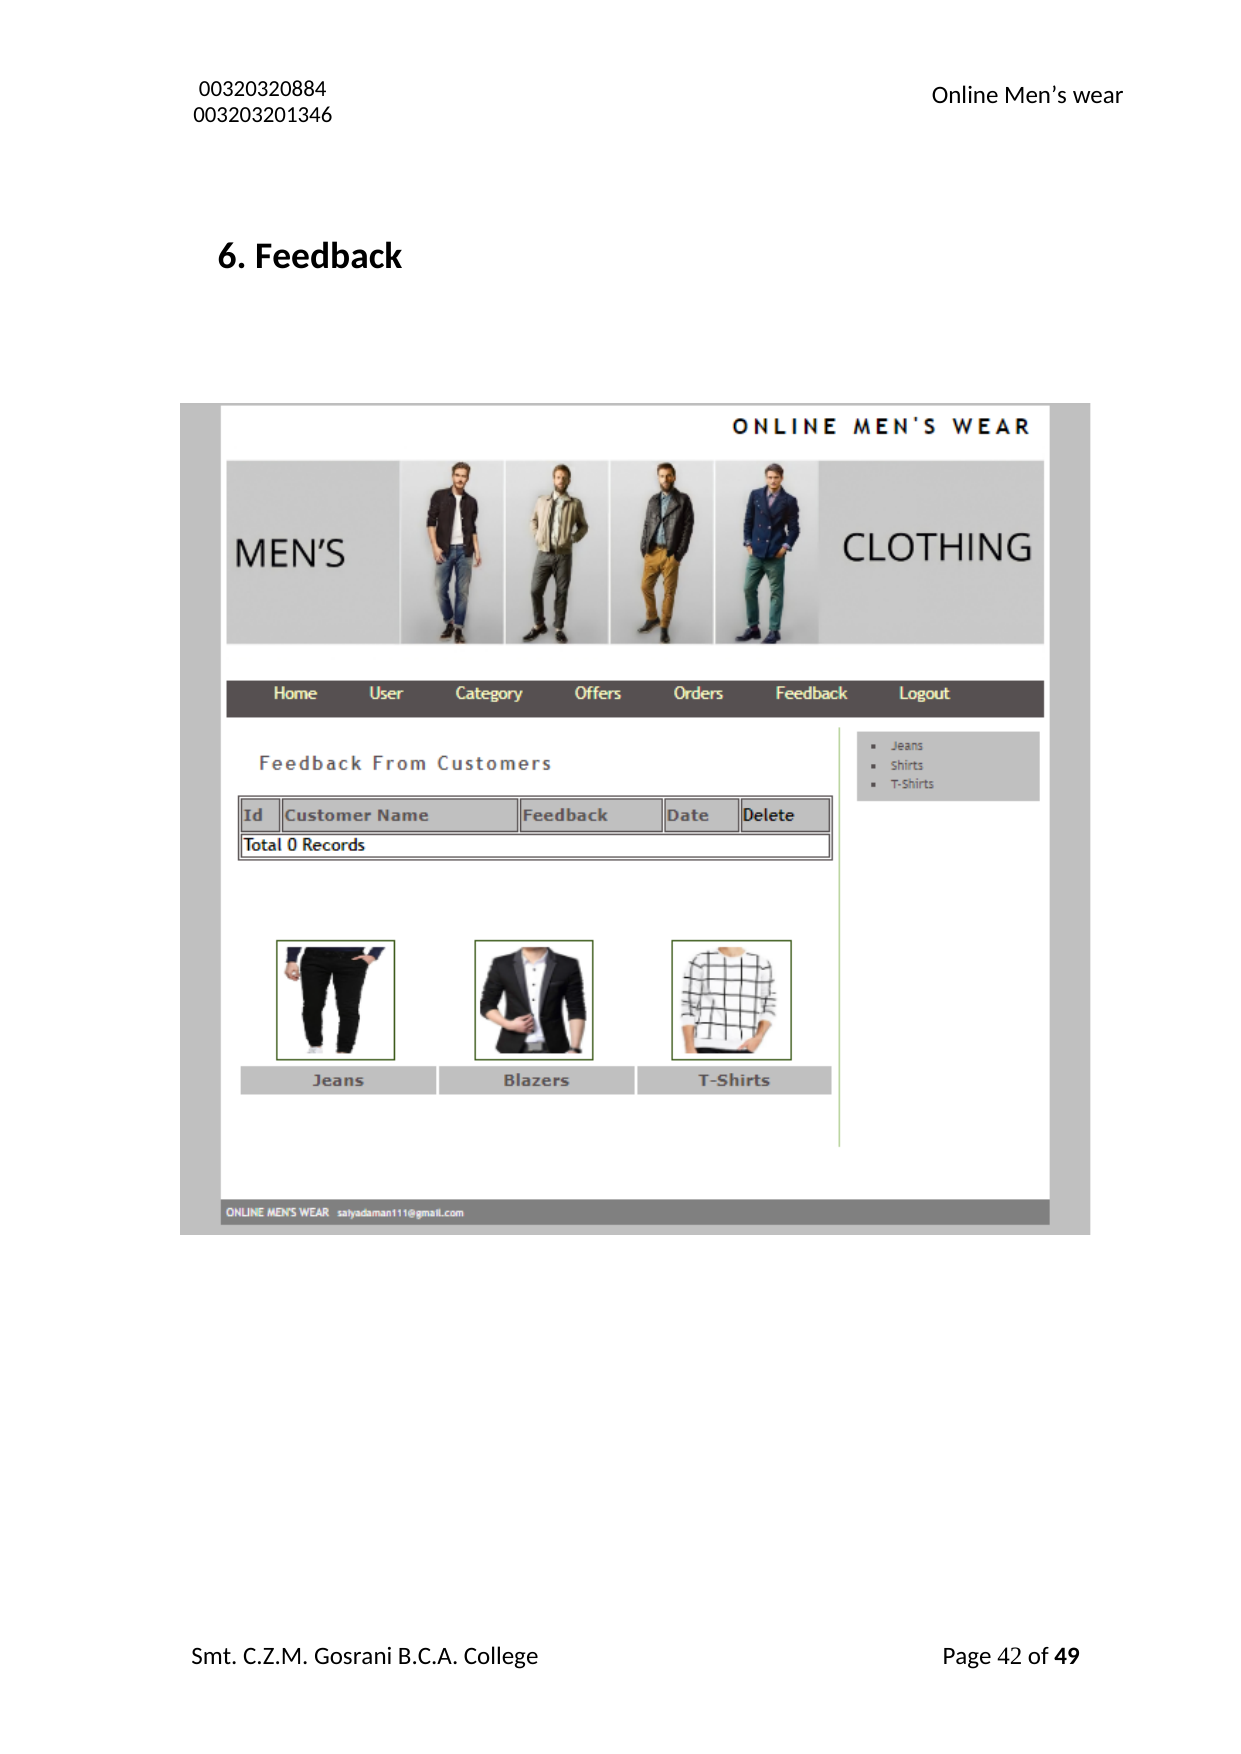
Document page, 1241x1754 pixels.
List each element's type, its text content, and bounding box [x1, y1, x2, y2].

list Feedback [217, 232, 1090, 278]
picture [180, 403, 1091, 1235]
